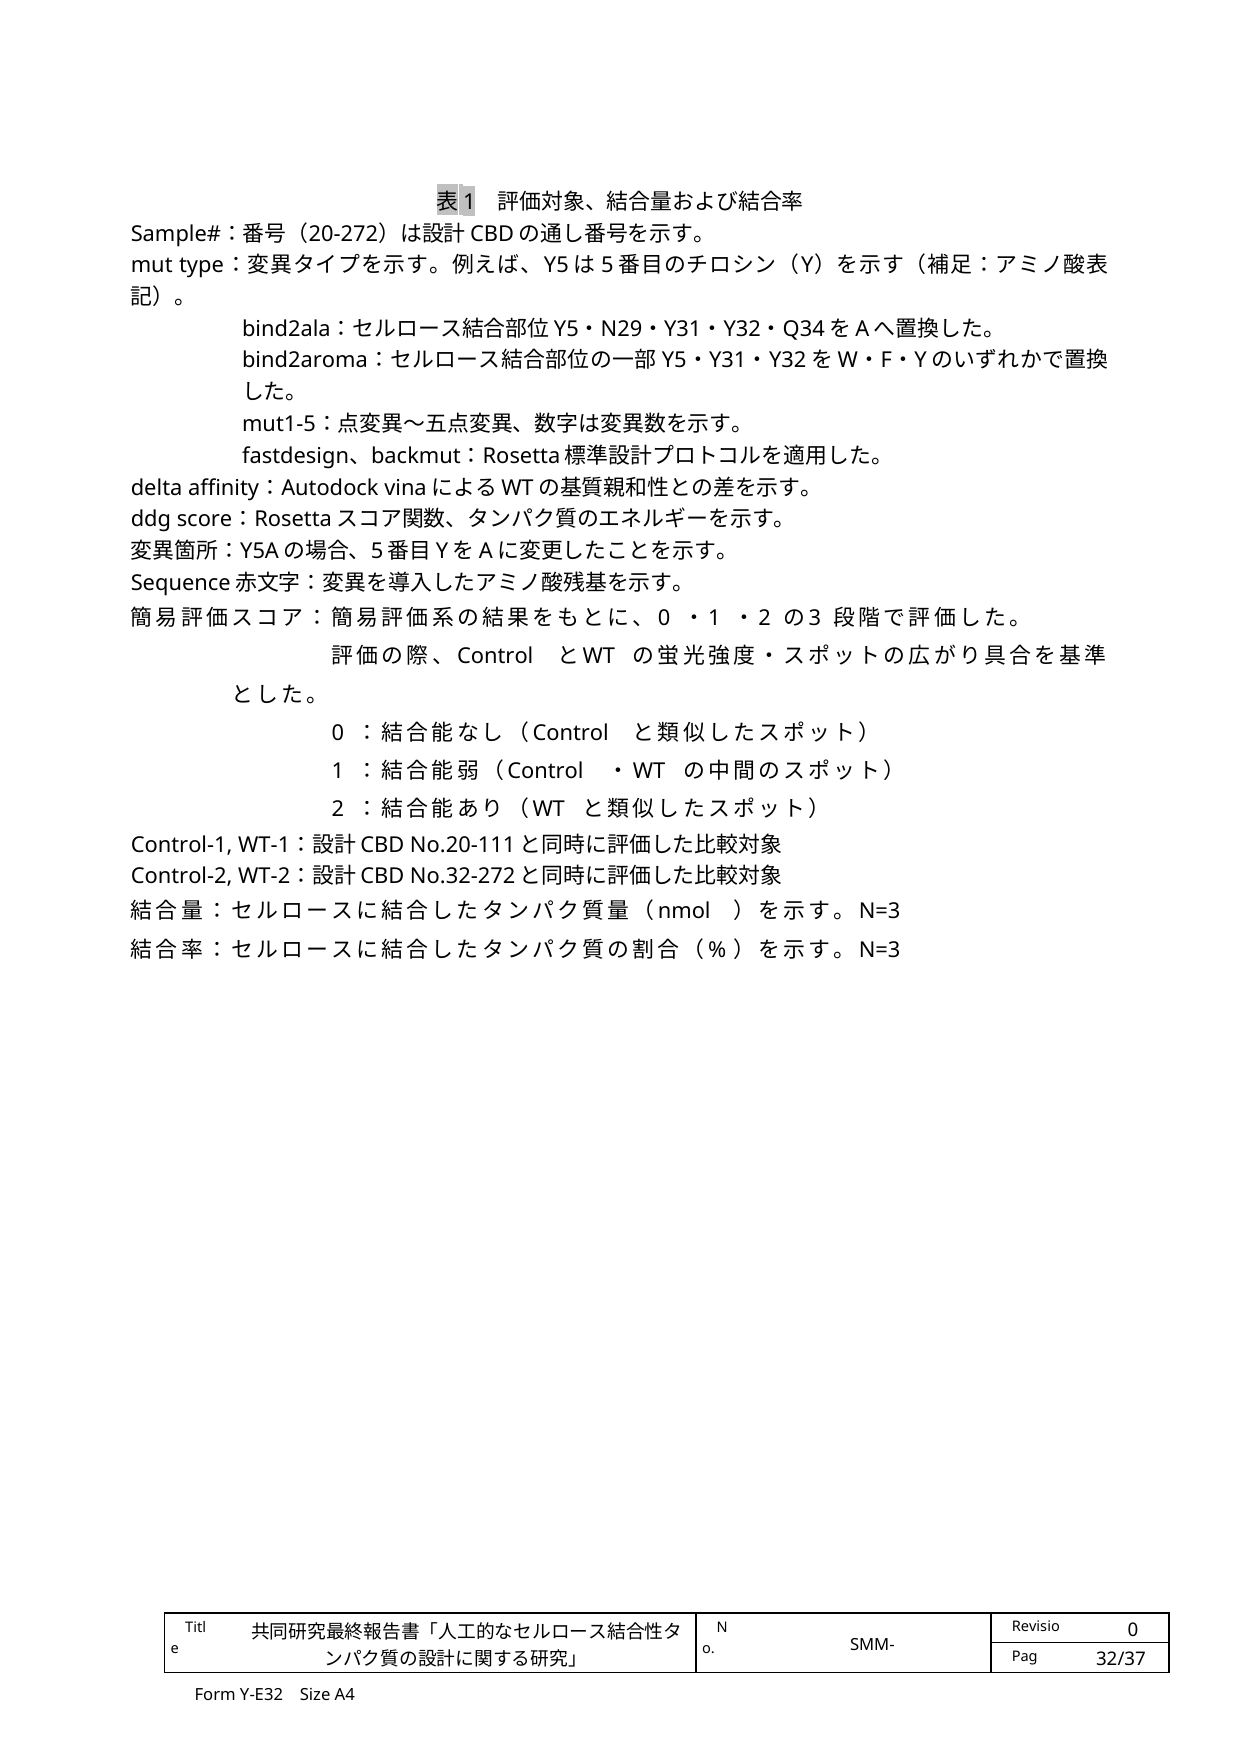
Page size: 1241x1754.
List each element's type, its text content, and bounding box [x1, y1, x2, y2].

text 変異箇所：Y5Aの場合、5番目YをAに変更したことを示す。 [131, 533, 1109, 565]
text Control-2, WT-2：設計CBD No.32-272と同時に評価した比較対象 [131, 858, 1109, 890]
text Sample#：番号（20-272）は設計CBDの通し番号を示す。 [131, 216, 1109, 247]
text mut type：変異タイプを示す。例えば、Y5は5番目のチロシン（Y）を示す（補足：アミノ酸表記）。 [131, 247, 1109, 311]
text Control-1, WT-1：設計CBD No.20-111と同時に評価した比較対象 [131, 827, 1109, 858]
text 結合率：セルロースに結合したタンパク質の割合（%）を示す。N=3 [131, 928, 1109, 967]
text fastdesign、backmut：Rosetta標準設計プロトコルを適用した。 [242, 438, 1109, 469]
text bind2aroma：セルロース結合部位の一部Y5・Y31・Y32をW・F・Yのいずれかで置換した。 [242, 342, 1109, 406]
text 表1 評価対象、結合量および結合率 [131, 184, 463, 216]
text 簡易評価スコア：簡易評価系の結果をもとに、0・1・2の3段階で評価した。 [131, 597, 1109, 635]
text 1：結合能弱（Control・WTの中間のスポット） [219, 750, 1109, 788]
text 表1 評価対象、結合量および結合率 [463, 184, 1109, 216]
text Sequence赤文字：変異を導入したアミノ酸残基を示す。 [131, 565, 1109, 597]
text mut1-5：点変異～五点変異、数字は変異数を示す。 [242, 406, 1109, 438]
text 0：結合能なし（Controlと類似したスポット） [219, 712, 1109, 750]
text ddg score：Rosettaスコア関数、タンパク質のエネルギーを示す。 [131, 501, 1109, 533]
text delta affinity：Autodock vinaによるWTの基質親和性との差を示す。 [131, 469, 1109, 501]
text 結合量：セルロースに結合したタンパク質量（nmol）を示す。N=3 [131, 890, 1109, 928]
text 2：結合能あり（WTと類似したスポット） [219, 788, 1109, 827]
text 評価の際、ControlとWTの蛍光強度・スポットの広がり具合を基準とした。 [219, 635, 1109, 712]
text bind2ala：セルロース結合部位Y5・N29・Y31・Y32・Q34をAへ置換した。 [242, 311, 1109, 342]
